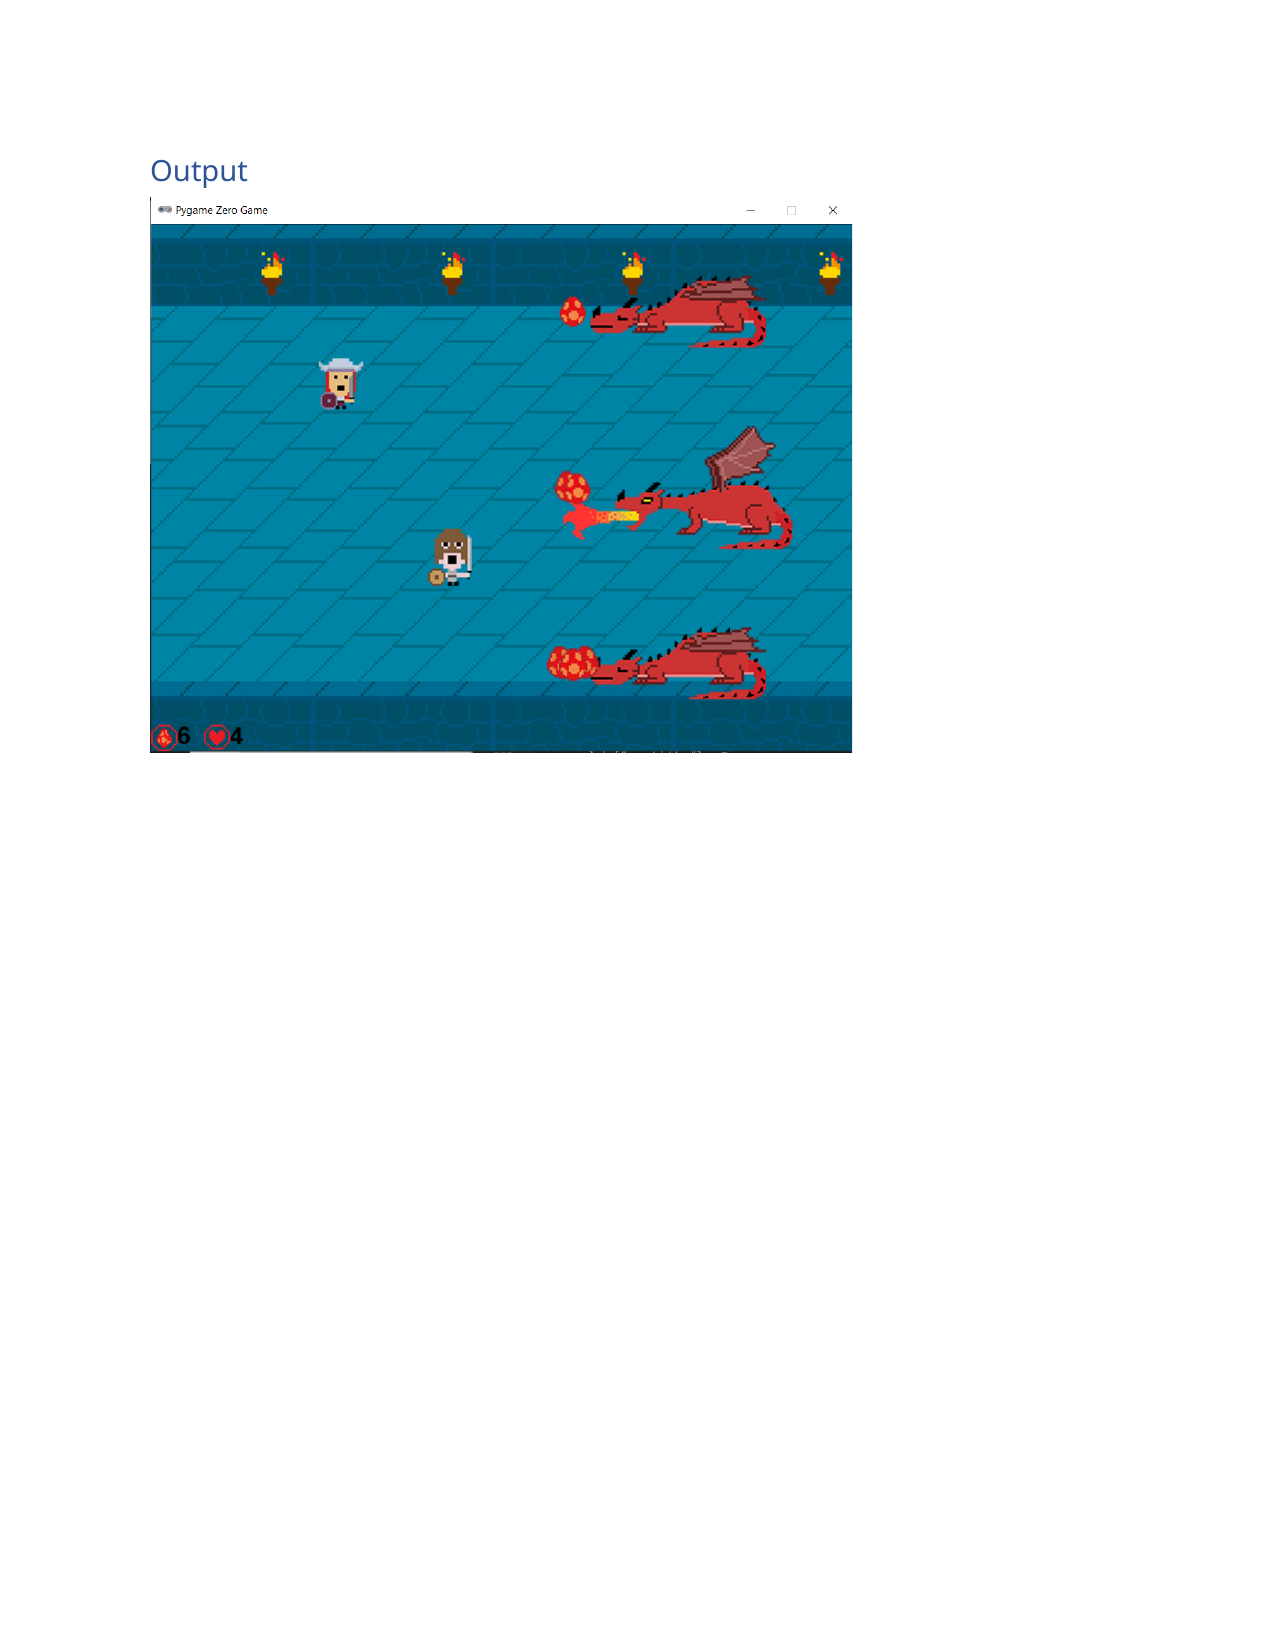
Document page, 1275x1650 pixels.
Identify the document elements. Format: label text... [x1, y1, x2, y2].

picture [554, 426, 792, 550]
picture [150, 197, 853, 319]
subtitle Output [150, 150, 1125, 190]
picture [820, 252, 843, 295]
picture [204, 732, 208, 745]
picture [229, 728, 241, 743]
picture [547, 628, 766, 699]
picture [173, 729, 181, 745]
picture [560, 297, 585, 326]
picture [394, 645, 444, 649]
picture [154, 725, 172, 731]
picture [442, 252, 465, 295]
picture [261, 252, 282, 295]
picture [304, 359, 363, 412]
picture [591, 276, 769, 347]
picture [622, 252, 645, 295]
picture [495, 645, 543, 649]
picture [428, 529, 471, 585]
picture [150, 729, 853, 753]
picture [210, 730, 225, 745]
